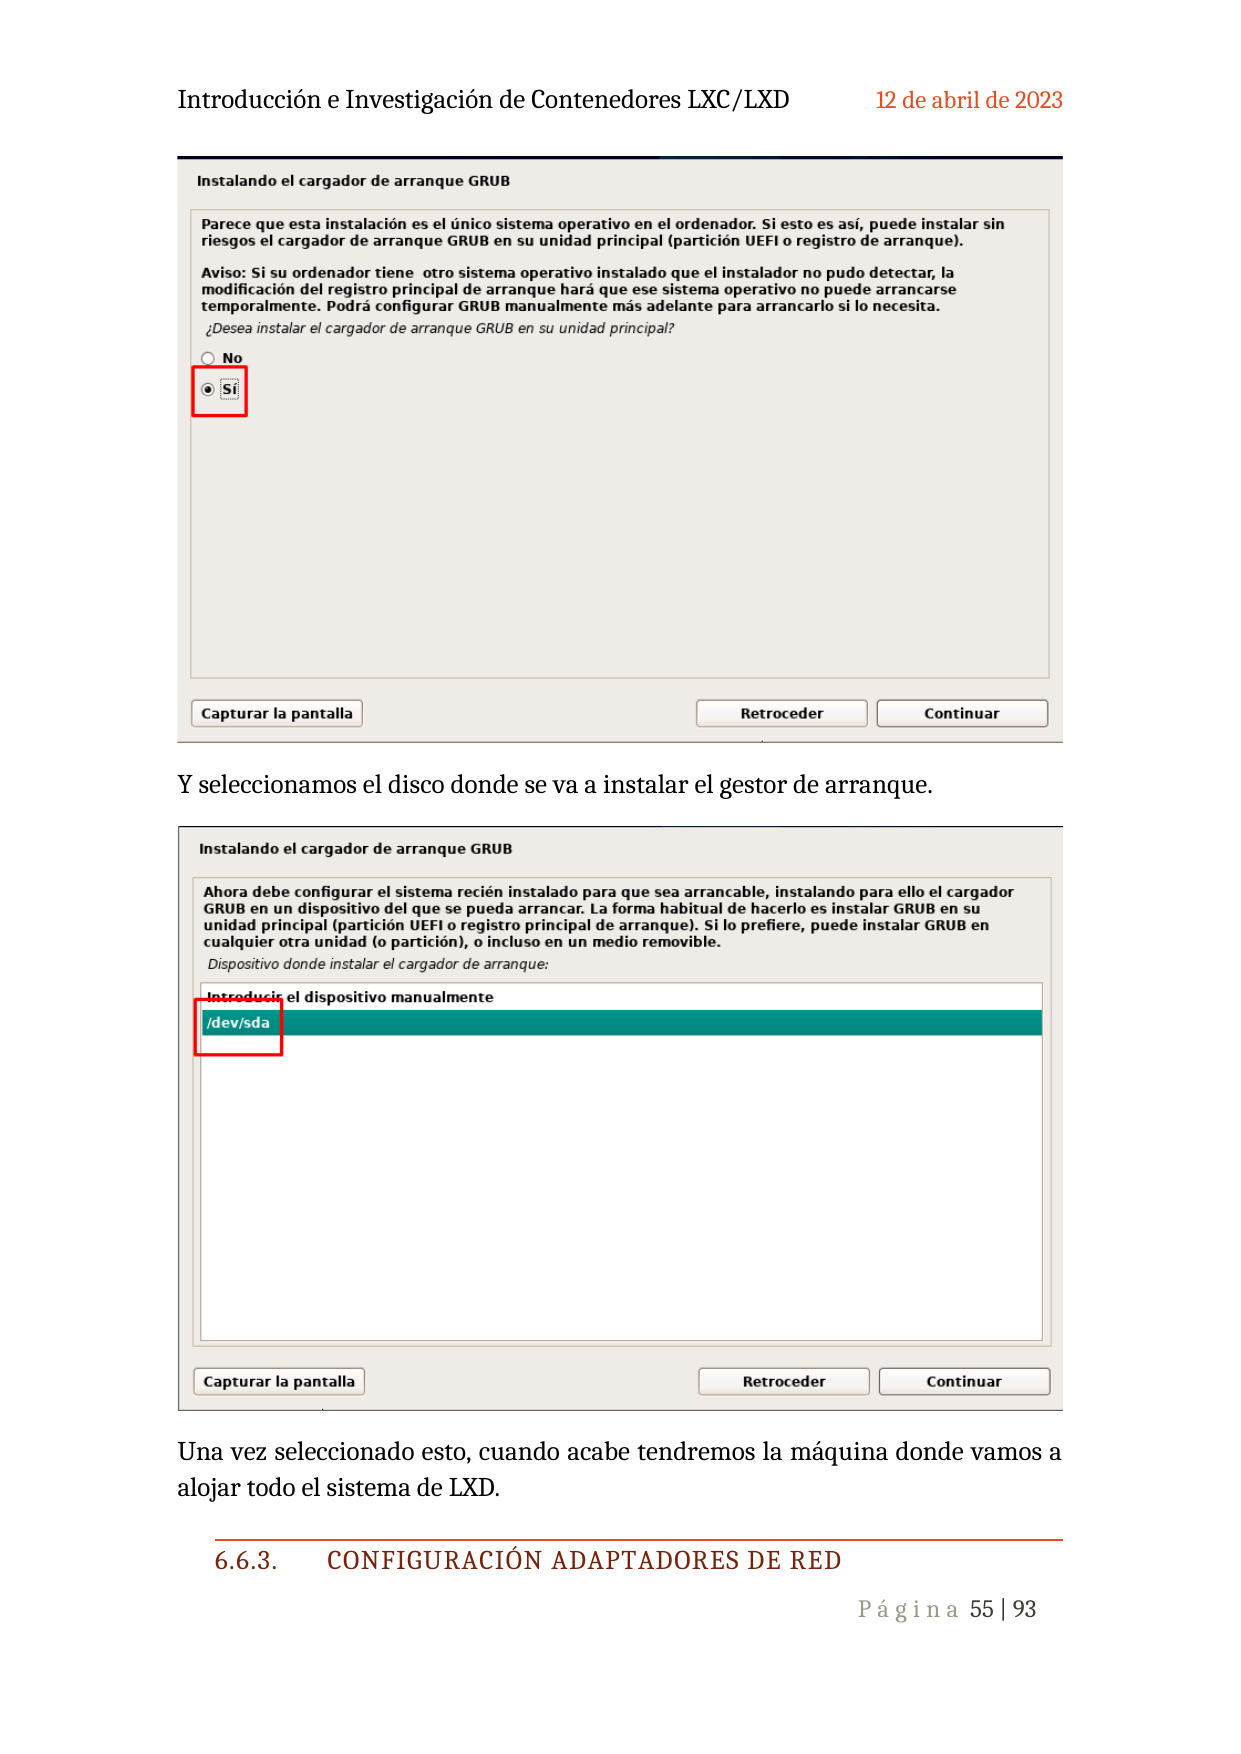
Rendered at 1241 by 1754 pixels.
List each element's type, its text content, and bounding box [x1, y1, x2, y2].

subtitle Configuración adaptadores de red [215, 1541, 1063, 1576]
picture [177, 826, 1063, 1411]
text Una vez seleccionado esto, cuando acabe tendremos la máquina donde vamos a alojar todo el sistema de LXD. [177, 1436, 1063, 1503]
picture [177, 156, 1063, 744]
text Y seleccionamos el disco donde se va a instalar el gestor de arranque. [177, 769, 1063, 801]
